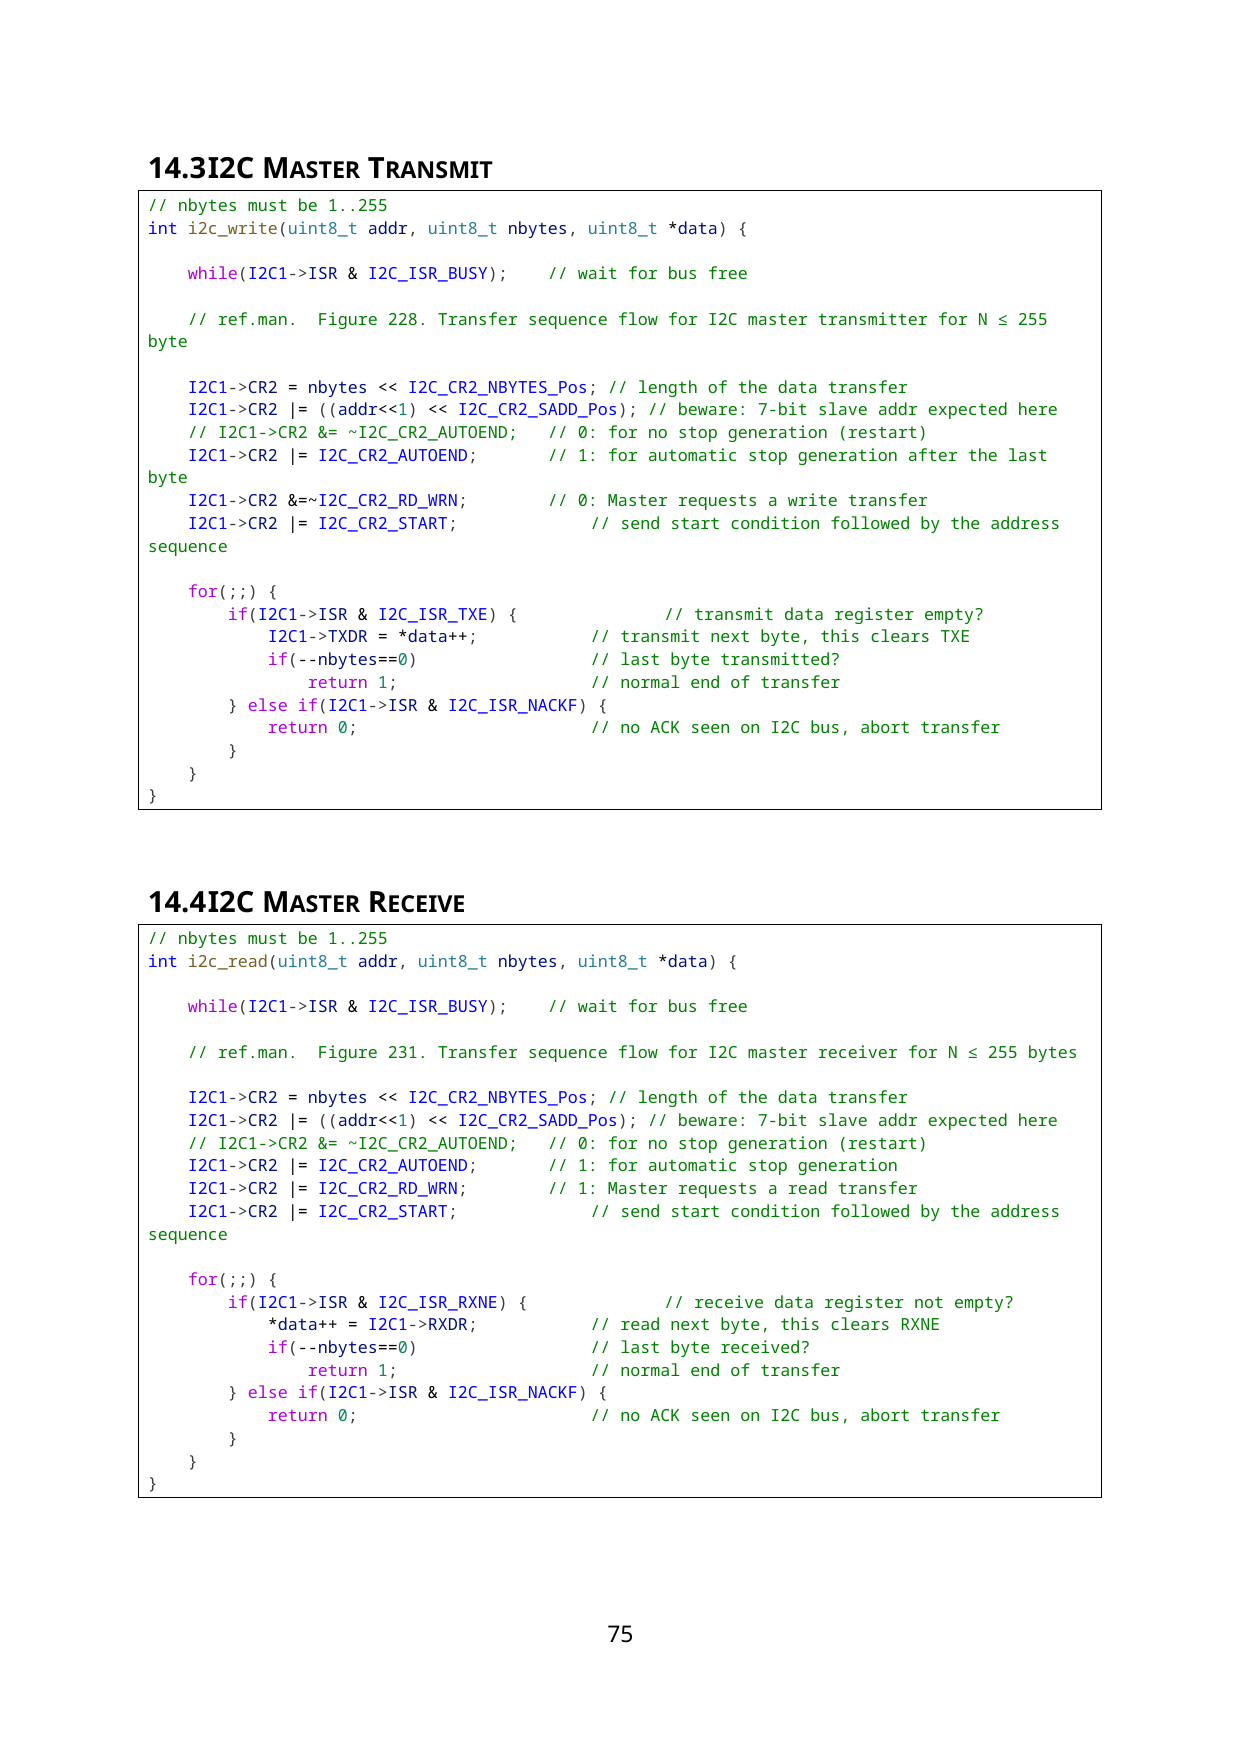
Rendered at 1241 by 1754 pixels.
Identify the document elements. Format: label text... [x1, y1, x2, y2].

text I2C1->CR2 = nbytes << I2C_CR2_NBYTES_Pos; // length of the data transfer [148, 1086, 1093, 1109]
subtitle I2C Master Receive [148, 881, 1093, 921]
text for(;;) { [148, 1268, 1093, 1290]
text I2C1->CR2 &=~I2C_CR2_RD_WRN; // 0: Master requests a write transfer [148, 489, 1093, 511]
text *data++ = I2C1->RXDR; // read next byte, this clears RXNE [148, 1313, 1093, 1336]
text I2C1->CR2 |= I2C_CR2_AUTOEND; // 1: for automatic stop generation [148, 1154, 1093, 1177]
text I2C1->TXDR = *data++; // transmit next byte, this clears TXE [148, 625, 1093, 648]
text for(;;) { [148, 579, 1093, 602]
text if(I2C1->ISR & I2C_ISR_TXE) { // transmit data register empty? [148, 602, 1093, 625]
text if(--nbytes==0) // last byte received? [148, 1336, 1093, 1358]
text } else if(I2C1->ISR & I2C_ISR_NACKF) { [148, 1381, 1093, 1404]
text if(I2C1->ISR & I2C_ISR_RXNE) { // receive data register not empty? [148, 1290, 1093, 1313]
text return 1; // normal end of transfer [148, 670, 1093, 693]
text return 1; // normal end of transfer [148, 1358, 1093, 1381]
text I2C1->CR2 = nbytes << I2C_CR2_NBYTES_Pos; // length of the data transfer [148, 375, 1093, 398]
text I2C1->CR2 |= I2C_CR2_AUTOEND; // 1: for automatic stop generation after the last byte [148, 443, 1093, 489]
text } [148, 1449, 1093, 1469]
text I2C1->CR2 |= ((addr<<1) << I2C_CR2_SADD_Pos); // beware: 7-bit slave addr expected here [148, 1109, 1093, 1131]
text // ref.man. Figure 231. Transfer sequence flow for I2C master receiver for N ≤ 255 bytes [148, 1041, 1093, 1063]
text } [148, 761, 1093, 781]
text } [148, 738, 1093, 761]
subtitle I2C Master Transmit [148, 148, 1093, 187]
text } [139, 1469, 1101, 1497]
text } [148, 1427, 1093, 1449]
text // ref.man. Figure 228. Transfer sequence flow for I2C master transmitter for N ≤ 255 byte [148, 307, 1093, 352]
text I2C1->CR2 |= I2C_CR2_START; // send start condition followed by the address sequence [148, 511, 1093, 557]
text } else if(I2C1->ISR & I2C_ISR_NACKF) { [148, 693, 1093, 716]
text while(I2C1->ISR & I2C_ISR_BUSY); // wait for bus free [148, 995, 1093, 1018]
text I2C1->CR2 |= I2C_CR2_RD_WRN; // 1: Master requests a read transfer [148, 1177, 1093, 1199]
text // I2C1->CR2 &= ~I2C_CR2_AUTOEND; // 0: for no stop generation (restart) [148, 1131, 1093, 1154]
text return 0; // no ACK seen on I2C bus, abort transfer [148, 1404, 1093, 1427]
text if(--nbytes==0) // last byte transmitted? [148, 648, 1093, 670]
text I2C1->CR2 |= I2C_CR2_START; // send start condition followed by the address sequence [148, 1199, 1093, 1245]
text // nbytes must be 1..255 [139, 191, 1101, 216]
text } [139, 781, 1101, 809]
text // nbytes must be 1..255 [139, 925, 1101, 950]
text // I2C1->CR2 &= ~I2C_CR2_AUTOEND; // 0: for no stop generation (restart) [148, 421, 1093, 443]
text while(I2C1->ISR & I2C_ISR_BUSY); // wait for bus free [148, 262, 1093, 284]
text I2C1->CR2 |= ((addr<<1) << I2C_CR2_SADD_Pos); // beware: 7-bit slave addr expected here [148, 398, 1093, 421]
text return 0; // no ACK seen on I2C bus, abort transfer [148, 716, 1093, 738]
text int i2c_read(uint8_t addr, uint8_t nbytes, uint8_t *data) { [148, 950, 1093, 972]
text int i2c_write(uint8_t addr, uint8_t nbytes, uint8_t *data) { [148, 216, 1093, 239]
